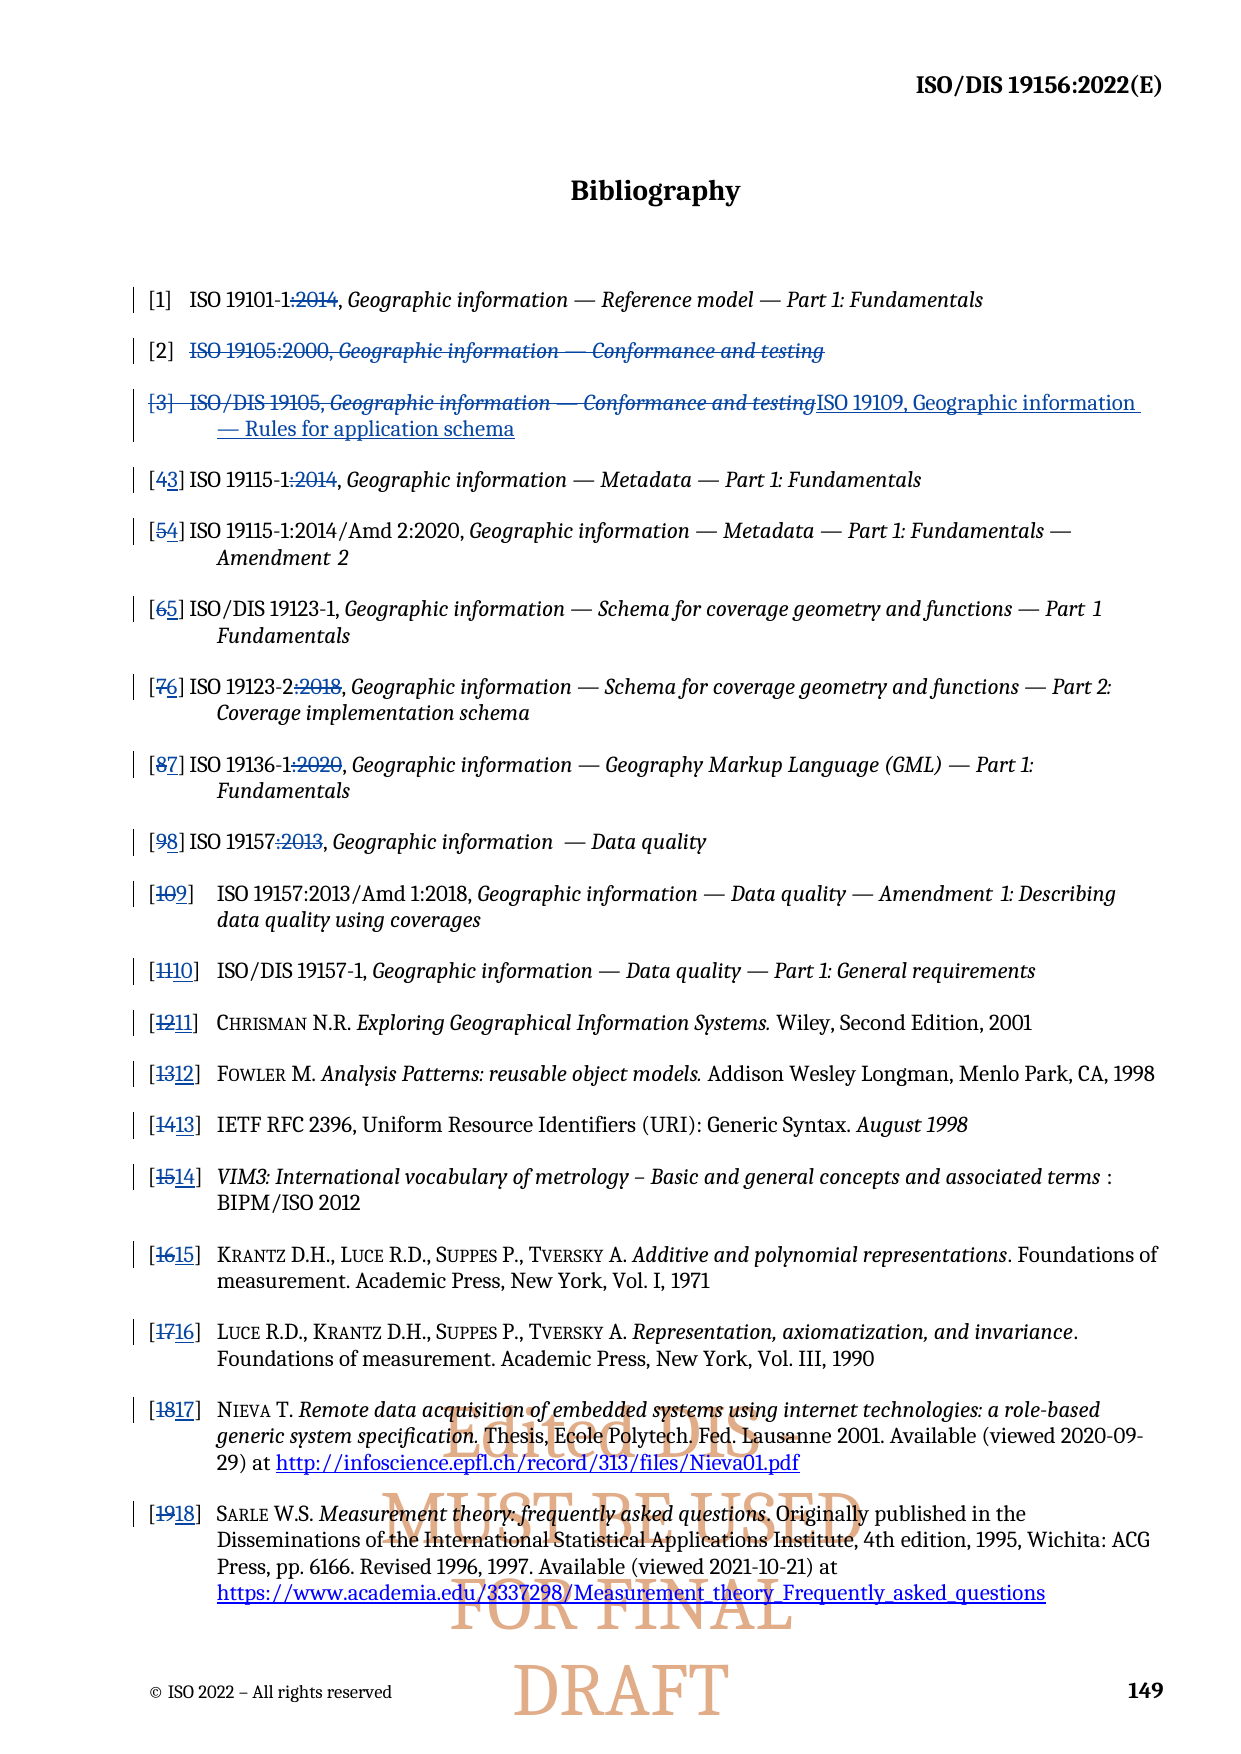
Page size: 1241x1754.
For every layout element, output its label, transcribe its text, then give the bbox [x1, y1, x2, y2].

text [] ISO/DIS 19157-1, Geographic information — Data quality — Part 1: General requirements [148, 958, 1163, 984]
text [] ISO 19157:2013/Amd 1:2018, Geographic information — Data quality — Amendment 1: Describing data quality using coverages [148, 881, 1163, 933]
text [] ISO 19157, Geographic information — Data quality [148, 829, 1163, 856]
text [] Nieva T. Remote data acquisition of embedded systems using internet technologies: a role-based generic system specification. Thesis, Ecole Polytech. Fed. Lausanne 2001. Available (viewed 2020-09-29) at http://infoscience.epfl.ch/record/313/files/Nieva01.pdf [148, 1397, 1163, 1476]
text [] Chrisman N.R. Exploring Geographical Information Systems. Wiley, Second Edition, 2001 [148, 1009, 1163, 1036]
text [] ISO/DIS 19123-1, Geographic information — Schema for coverage geometry and functions — Part 1 Fundamentals [148, 596, 1163, 649]
text [] VIM3: International vocabulary of metrology – Basic and general concepts and associated terms : BIPM/ISO 2012 [148, 1164, 1163, 1216]
text [] ISO 19136-1, Geographic information — Geography Markup Language (GML) — Part 1: Fundamentals [148, 751, 1163, 804]
text [1] ISO 19101-1, Geographic information — Reference model — Part 1: Fundamentals [148, 287, 1163, 313]
text [] ISO 19123-2, Geographic information — Schema for coverage geometry and functions — Part 2: Coverage implementation schema [148, 674, 1163, 726]
text [] ISO 19115-1, Geographic information — Metadata — Part 1: Fundamentals [148, 467, 1163, 493]
text [] Luce R.D., Krantz D.H., Suppes P., Tversky A. Representation, axiomatization, and invariance. Foundations of measurement. Academic Press, New York, Vol. III, 1990 [148, 1319, 1163, 1372]
text [] IETF RFC 2396, Uniform Resource Identifiers (URI): Generic Syntax. August 1998 [148, 1112, 1163, 1139]
title Bibliography [148, 174, 1163, 207]
text [] Krantz D.H., Luce R.D., Suppes P., Tversky A. Additive and polynomial representations. Foundations of measurement. Academic Press, New York, Vol. I, 1971 [148, 1241, 1163, 1294]
text [] ISO 19115-1:2014/Amd 2:2020, Geographic information — Metadata — Part 1: Fundamentals — Amendment 2 [148, 518, 1163, 571]
text [] Sarle W.S. Measurement theory: frequently asked questions. Originally published in the Disseminations of the International Statistical Applications Institute, 4th edition, 1995, Wichita: ACG Press, pp. 6166. Revised 1996, 1997. Available (viewed 2021-10-21) at https://www.academia.edu/3337298/Measurement_theory_Frequently_asked_questions [148, 1501, 1163, 1606]
text [] Fowler M. Analysis Patterns: reusable object models. Addison Wesley Longman, Menlo Park, CA, 1998 [148, 1061, 1163, 1087]
text [2] [148, 338, 1163, 364]
